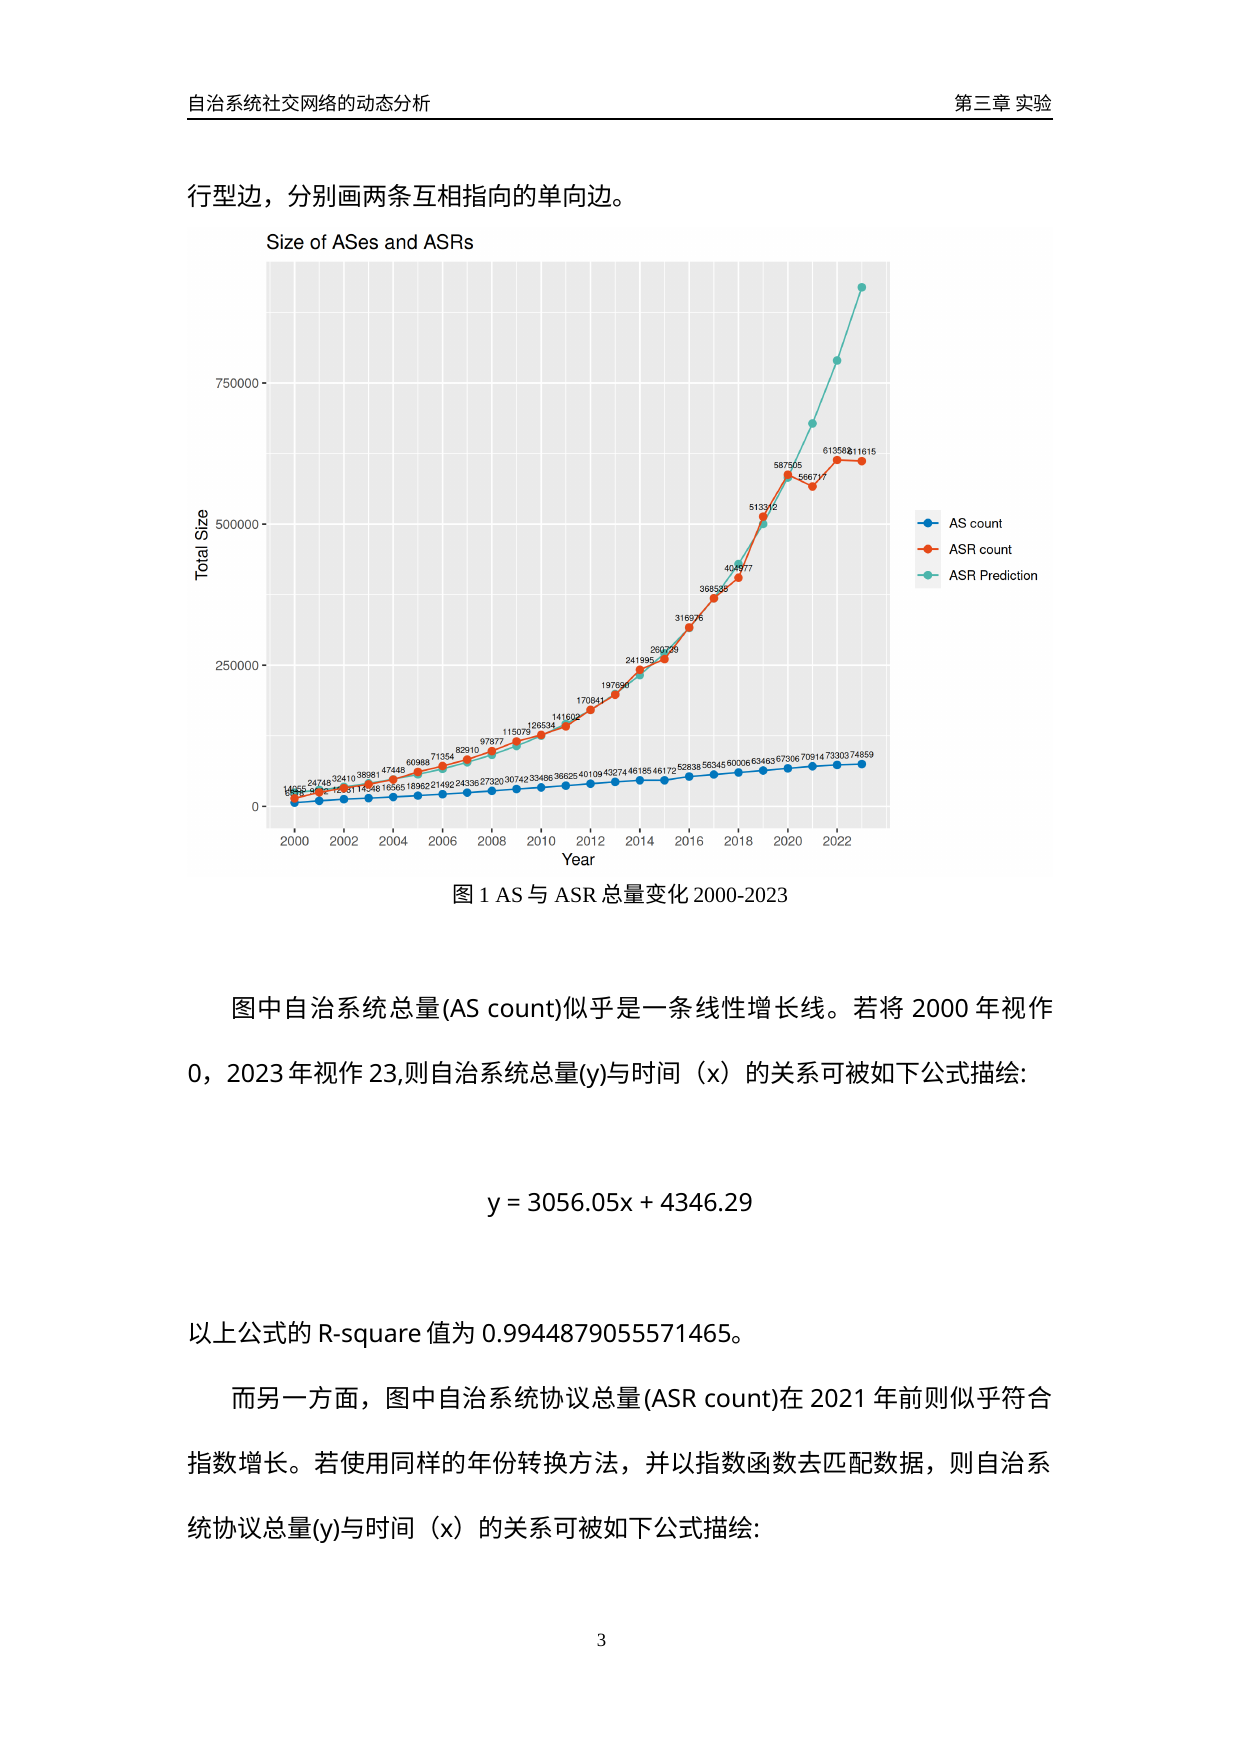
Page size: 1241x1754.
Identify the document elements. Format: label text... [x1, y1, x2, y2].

text 而另一方面，图中自治系统协议总量(ASR count)在2021年前则似乎符合指数增长。若使用同样的年份转换方法，并以指数函数去匹配数据，则自治系统协议总量(y)与时间（x）的关系可被如下公式描绘: [187, 1364, 1053, 1559]
picture [187, 227, 1053, 877]
text 以上公式的R-square值为0.9944879055571465。 [187, 1299, 1053, 1364]
text 图1 AS与 ASR总量变化2000-2023 [187, 877, 1053, 909]
text 图中自治系统总量(AS count)似乎是一条线性增长线。若将2000年视作0，2023年视作23,则自治系统总量(y)与时间（x）的关系可被如下公式描绘: [187, 974, 1053, 1104]
text y = 3056.05x + 4346.29 [187, 1169, 1053, 1234]
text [187, 162, 1053, 227]
